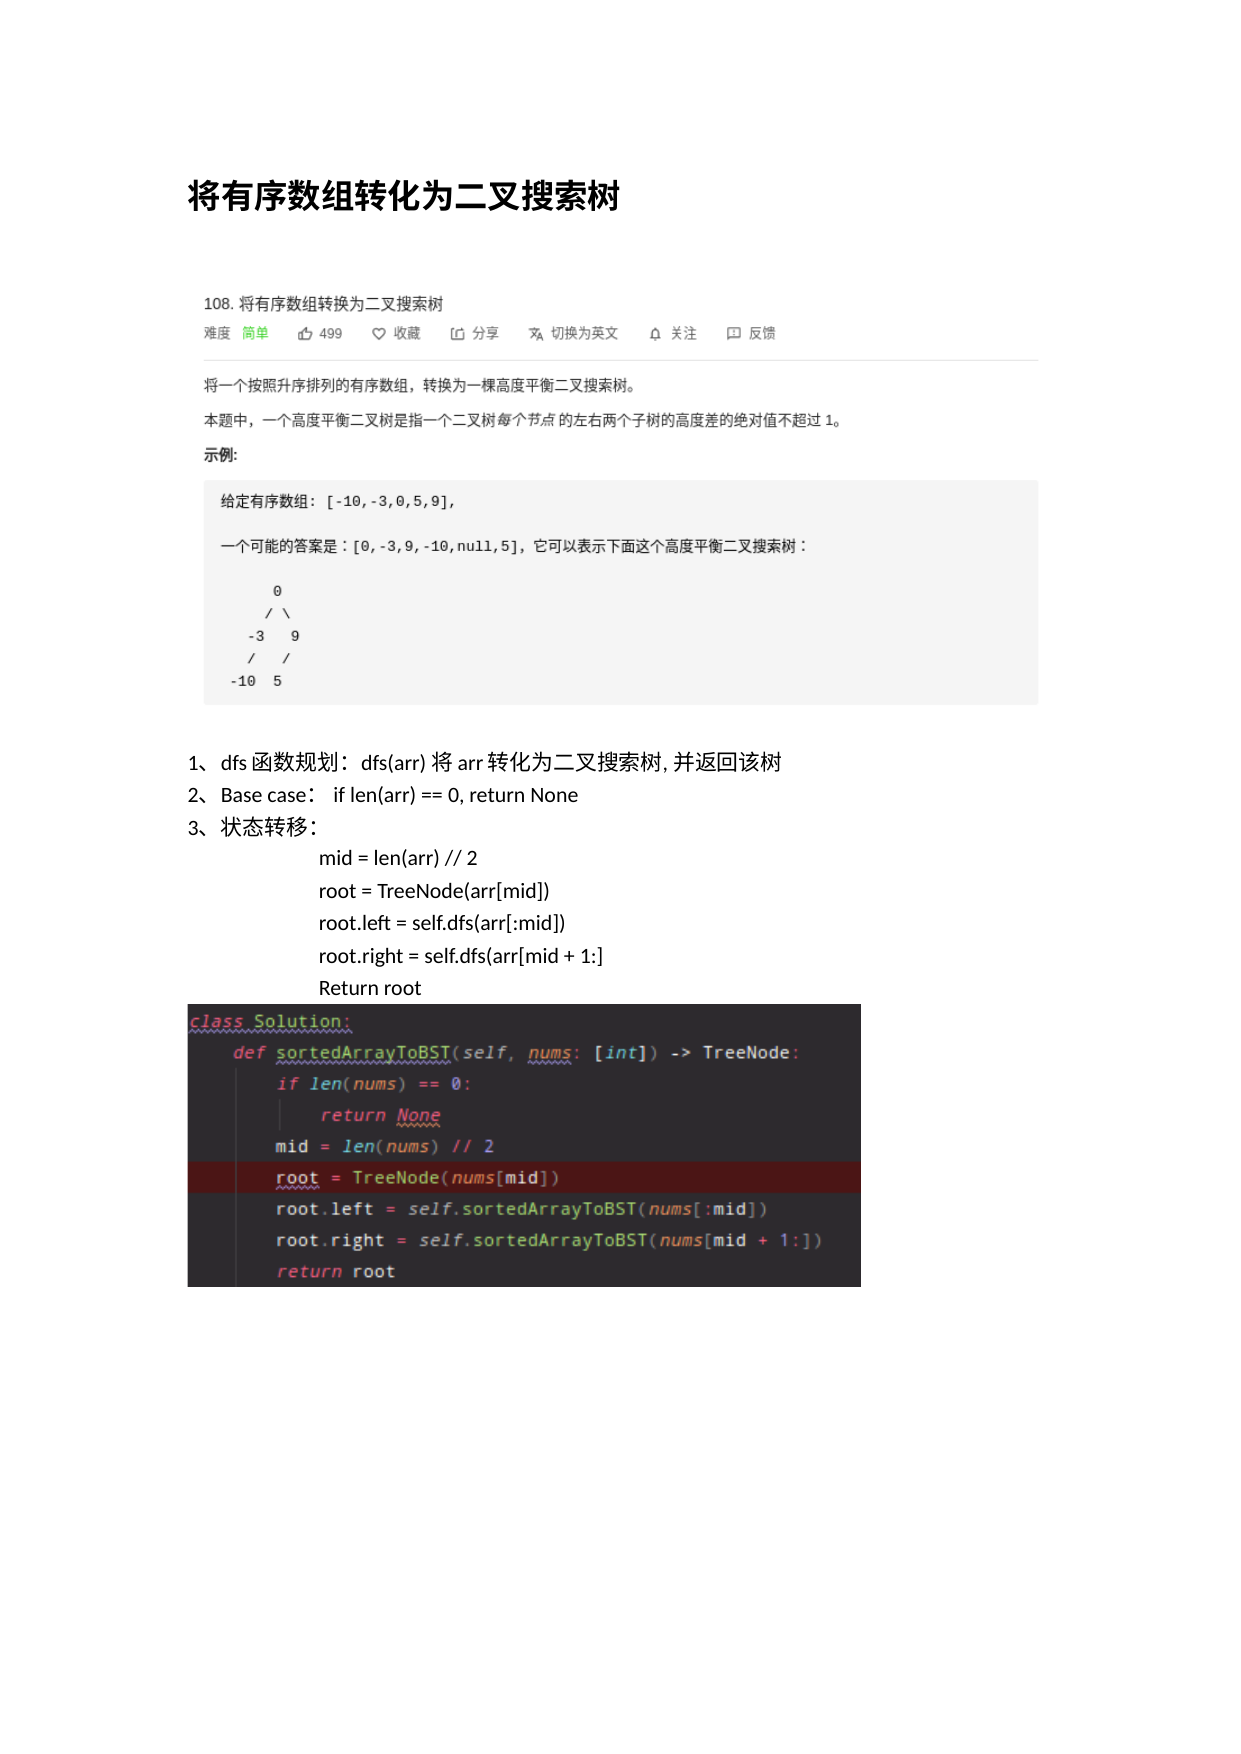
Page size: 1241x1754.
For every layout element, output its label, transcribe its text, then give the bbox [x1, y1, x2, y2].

picture [187, 289, 1053, 714]
list root.right = self.dfs(arr[mid + 1:] [275, 939, 1053, 972]
picture [187, 1004, 861, 1287]
list 状态转移： [187, 809, 1053, 842]
list mid = len(arr) // 2 [275, 842, 1053, 874]
subtitle 将有序数组转化为二叉搜索树 [187, 162, 1053, 227]
list dfs函数规划：dfs(arr) 将arr转化为二叉搜索树, 并返回该树 [187, 744, 1053, 777]
list Base case： if len(arr) == 0, return None [187, 777, 1053, 809]
list root.left = self.dfs(arr[:mid]) [275, 907, 1053, 939]
list root = TreeNode(arr[mid]) [275, 874, 1053, 907]
list Return root [275, 972, 1053, 1004]
